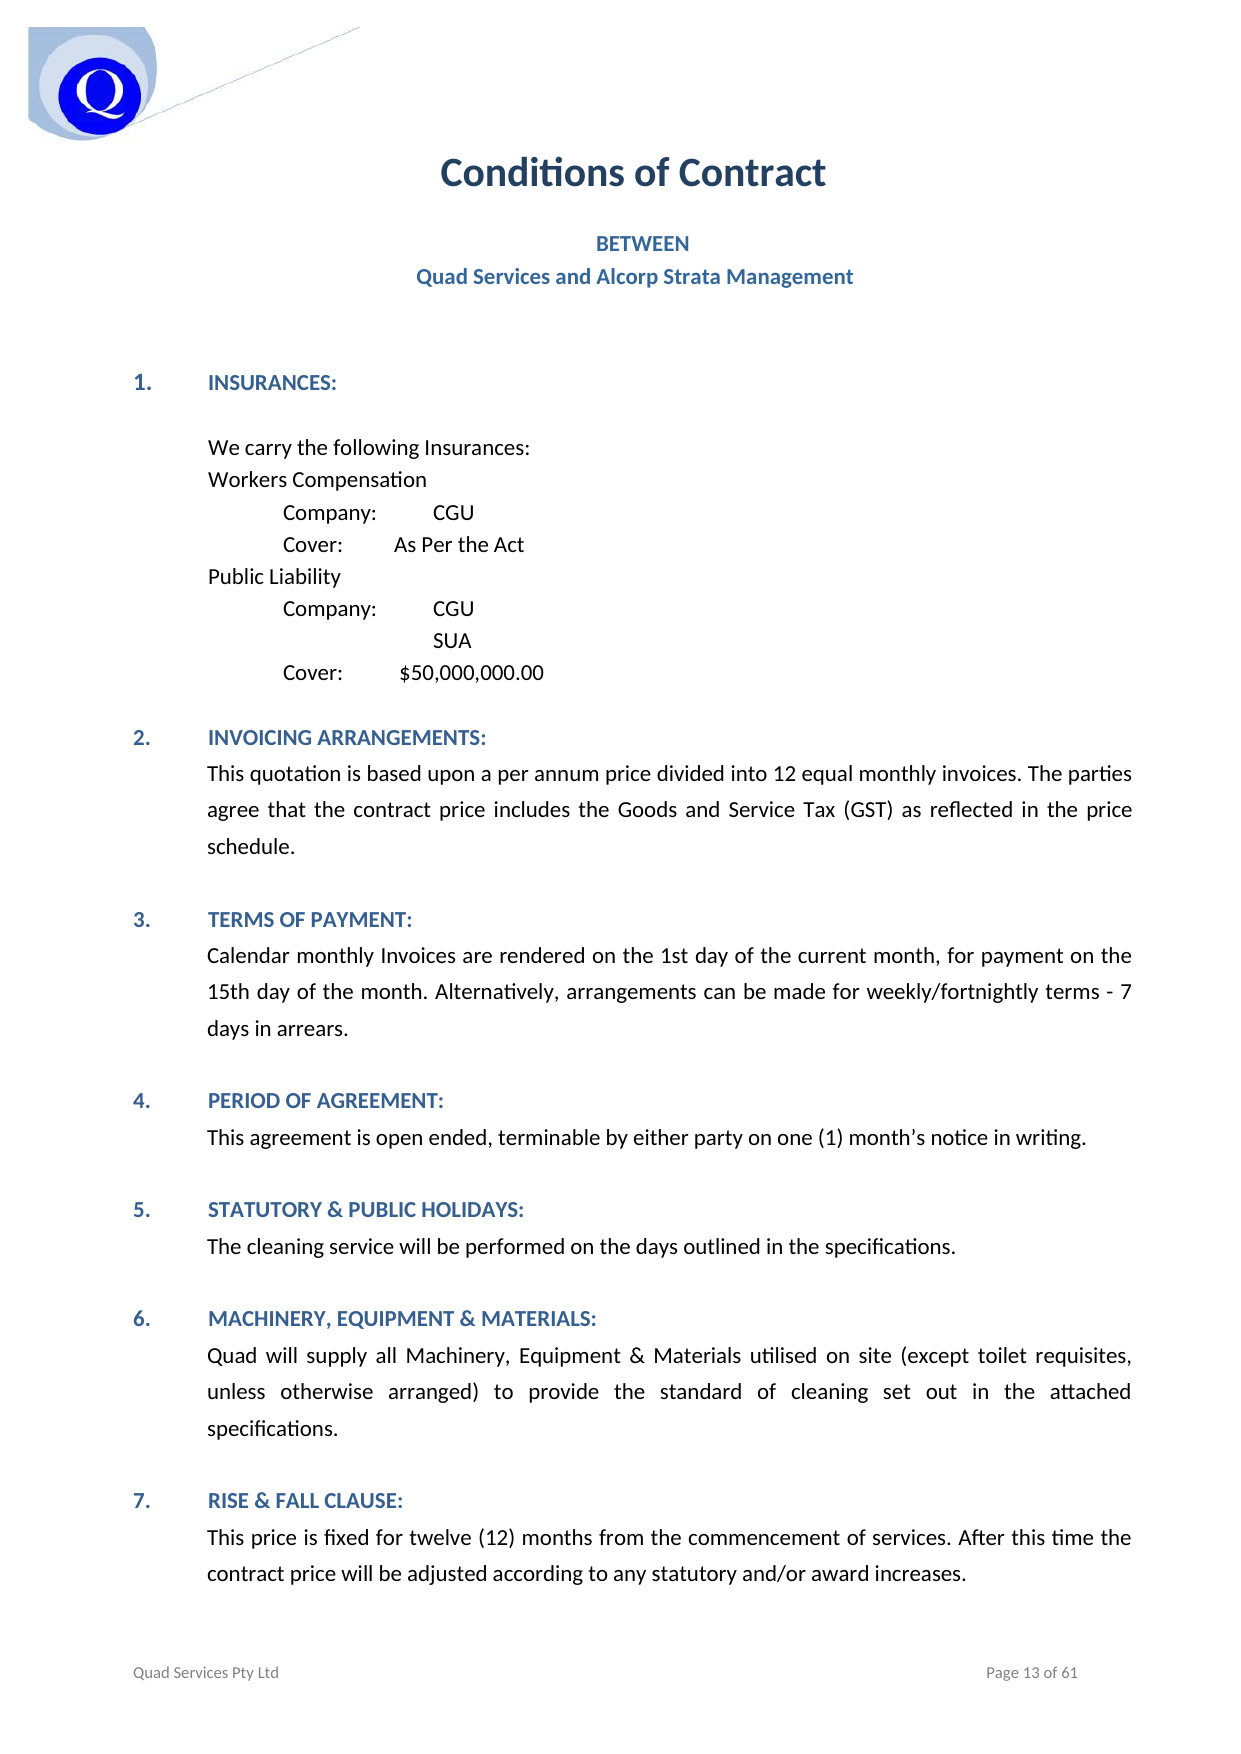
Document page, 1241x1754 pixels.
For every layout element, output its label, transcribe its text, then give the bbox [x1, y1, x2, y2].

text Quad will supply all Machinery, Equipment & Materials utilised on site (except toilet requisites, unless otherwise arranged) to provide the standard of cleaning set out in the attached specifications. [207, 1341, 1134, 1442]
text Company: CGU [283, 498, 1134, 526]
text This agreement is open ended, terminable by either party on one (1) month’s notice in writing. [207, 1123, 1134, 1151]
text 7. RISE & FALL CLAUSE: [133, 1486, 1134, 1514]
text Calendar monthly Invoices are rendered on the 1st day of the current month, for payment on the 15th day of the month. Alternatively, arrangements can be made for weekly/fortnightly terms - 7 days in arrears. [207, 941, 1134, 1042]
text Public Liability [208, 562, 1134, 590]
text Quad Services and Alcorp Strata Management [118, 262, 1152, 290]
text The cleaning service will be performed on the days outlined in the specifications. [207, 1232, 1134, 1260]
text Company: CGU [283, 594, 1134, 622]
text 4. PERIOD OF AGREEMENT: [133, 1086, 1134, 1114]
text Cover: As Per the Act [208, 530, 1134, 558]
text Workers Compensation [133, 465, 1134, 493]
text 2. INVOICING ARRANGEMENTS: [133, 723, 1134, 751]
text This quotation is based upon a per annum price divided into 12 equal monthly invoices. The parties agree that the contract price includes the Goods and Service Tax (GST) as reflected in the price schedule. [207, 759, 1134, 860]
text 6. MACHINERY, EQUIPMENT & MATERIALS: [133, 1304, 1134, 1333]
text We carry the following Insurances: [133, 433, 1134, 461]
picture [28, 27, 361, 142]
subtitle Conditions of Contract [133, 146, 1134, 197]
text 5. STATUTORY & PUBLIC HOLIDAYS: [133, 1196, 1134, 1223]
text 3. TERMS OF PAYMENT: [133, 905, 1134, 933]
text BETWEEN [133, 229, 1152, 257]
text Cover: $50,000,000.00 [208, 658, 1134, 687]
text This price is fixed for twelve (12) months from the commencement of services. After this time the contract price will be adjusted according to any statutory and/or award increases. [207, 1523, 1134, 1587]
text 1. INSURANCES: [133, 366, 1134, 397]
text SUA [358, 626, 1134, 654]
